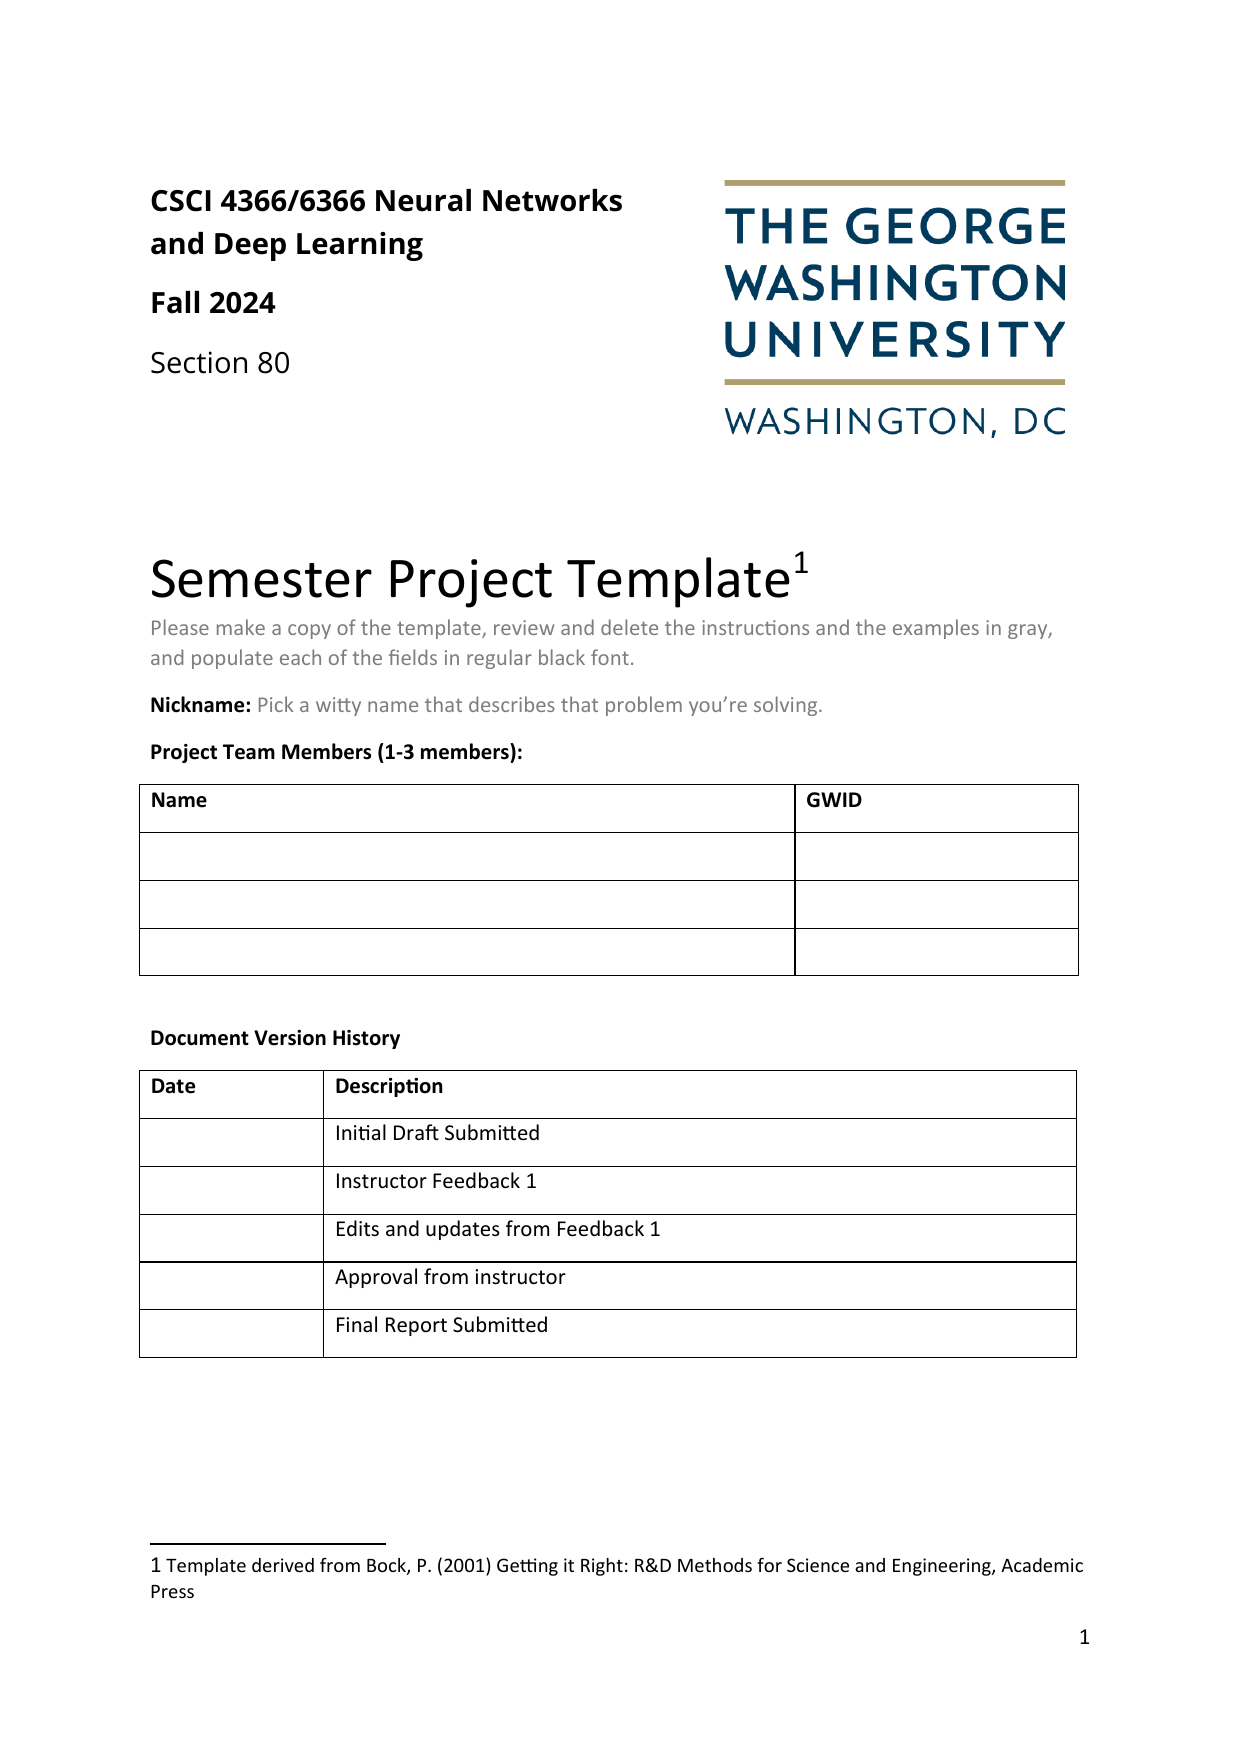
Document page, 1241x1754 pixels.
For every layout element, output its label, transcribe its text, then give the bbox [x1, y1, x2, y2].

table_cell [796, 833, 1078, 880]
text Document Version History [150, 1023, 1090, 1051]
table_cell Instructor Feedback 1 [324, 1167, 1076, 1213]
table_cell [140, 1310, 323, 1357]
table_cell Edits and updates from Feedback 1 [324, 1215, 1076, 1261]
table_cell [140, 881, 794, 927]
table_cell [140, 1263, 323, 1309]
table_cell [796, 929, 1078, 975]
table_cell Final Report Submitted [324, 1310, 1076, 1357]
title Semester Project Template [150, 542, 1090, 613]
text Project Team Members (1-3 members): [150, 737, 1090, 765]
text Nickname: Pick a witty name that describes that problem you’re solving. [150, 690, 1090, 718]
picture [724, 180, 1066, 438]
table_cell [796, 881, 1078, 927]
table_cell Initial Draft Submitted [324, 1119, 1076, 1166]
table_cell Approval from instructor [324, 1263, 1076, 1309]
table_cell [140, 833, 794, 880]
table_header Description [324, 1071, 1076, 1118]
table_header [654, 180, 1076, 495]
table_cell [140, 1119, 323, 1166]
table_header CSCI 4366/6366 Neural Networks and Deep Learning Fall 2024 Section 80 [139, 180, 654, 495]
table_cell [140, 1215, 323, 1261]
table_cell [140, 929, 794, 975]
table_header Name [140, 785, 794, 832]
text Please make a copy of the template, review and delete the instructions and the examples in gray, and populate each of the fields in regular black font. [150, 613, 1090, 671]
table_header GWID [796, 785, 1078, 832]
table_cell [140, 1167, 323, 1213]
table_header Date [140, 1071, 323, 1118]
